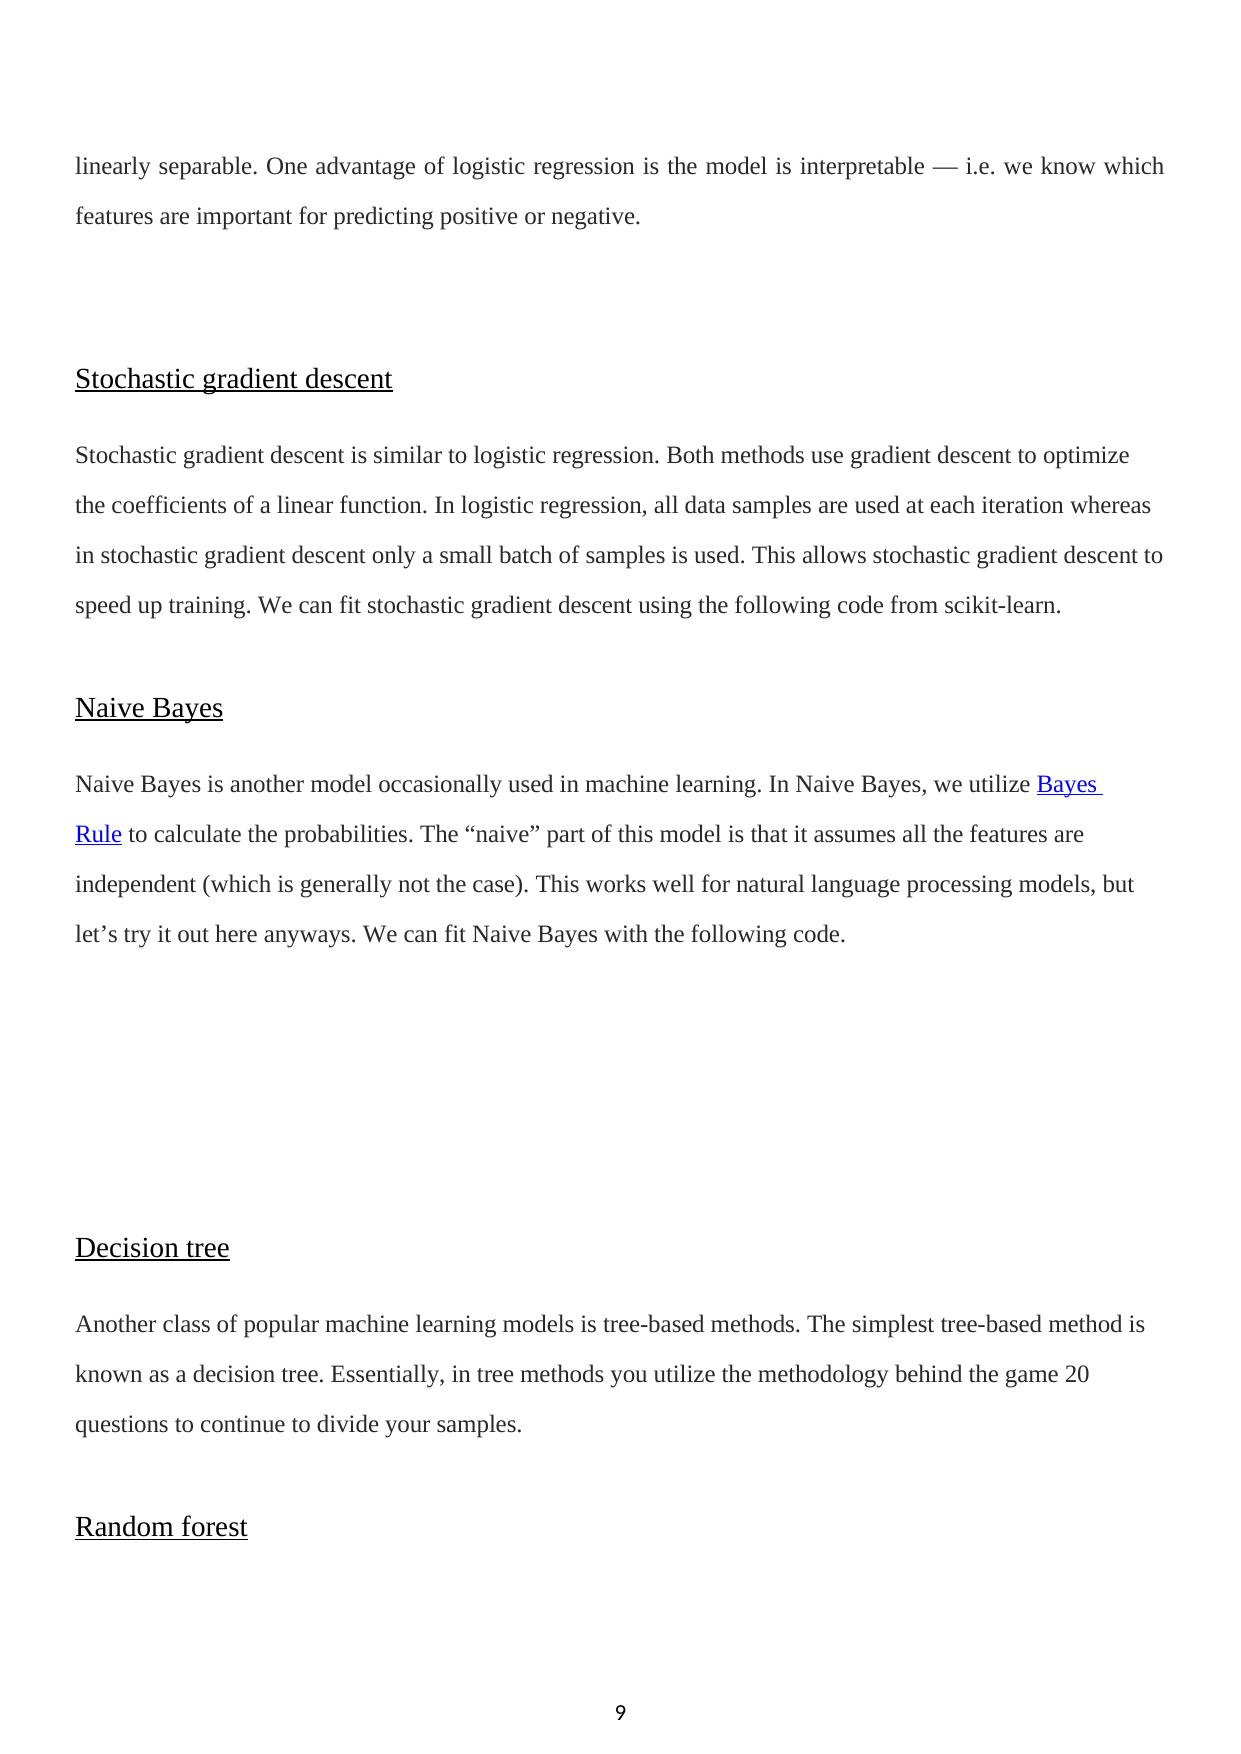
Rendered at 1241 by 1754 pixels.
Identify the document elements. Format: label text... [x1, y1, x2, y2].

text Random forest [75, 1509, 1165, 1543]
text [75, 130, 1165, 230]
text Naive Bayes [75, 690, 1165, 724]
text Decision tree [75, 1230, 1165, 1264]
text Stochastic gradient descent [75, 361, 1165, 394]
text Another class of popular machine learning models is tree-based methods. The simplest tree-based method is known as a decision tree. Essentially, in tree methods you utilize the methodology behind the game 20 questions to continue to divide your samples. [75, 1288, 1165, 1438]
text Stochastic gradient descent is similar to logistic regression. Both methods use gradient descent to optimize the coefficients of a linear function. In logistic regression, all data samples are used at each iteration whereas in stochastic gradient descent only a small batch of samples is used. This allows stochastic gradient descent to speed up training. We can fit stochastic gradient descent using the following code from scikit-learn. [75, 419, 1165, 619]
text Naive Bayes is another model occasionally used in machine learning. In Naive Bayes, we utilize Bayes Rule to calculate the probabilities. The “naive” part of this model is that it assumes all the features are independent (which is generally not the case). This works well for natural language processing models, but let’s try it out here anyways. We can fit Naive Bayes with the following code. [75, 748, 1165, 948]
